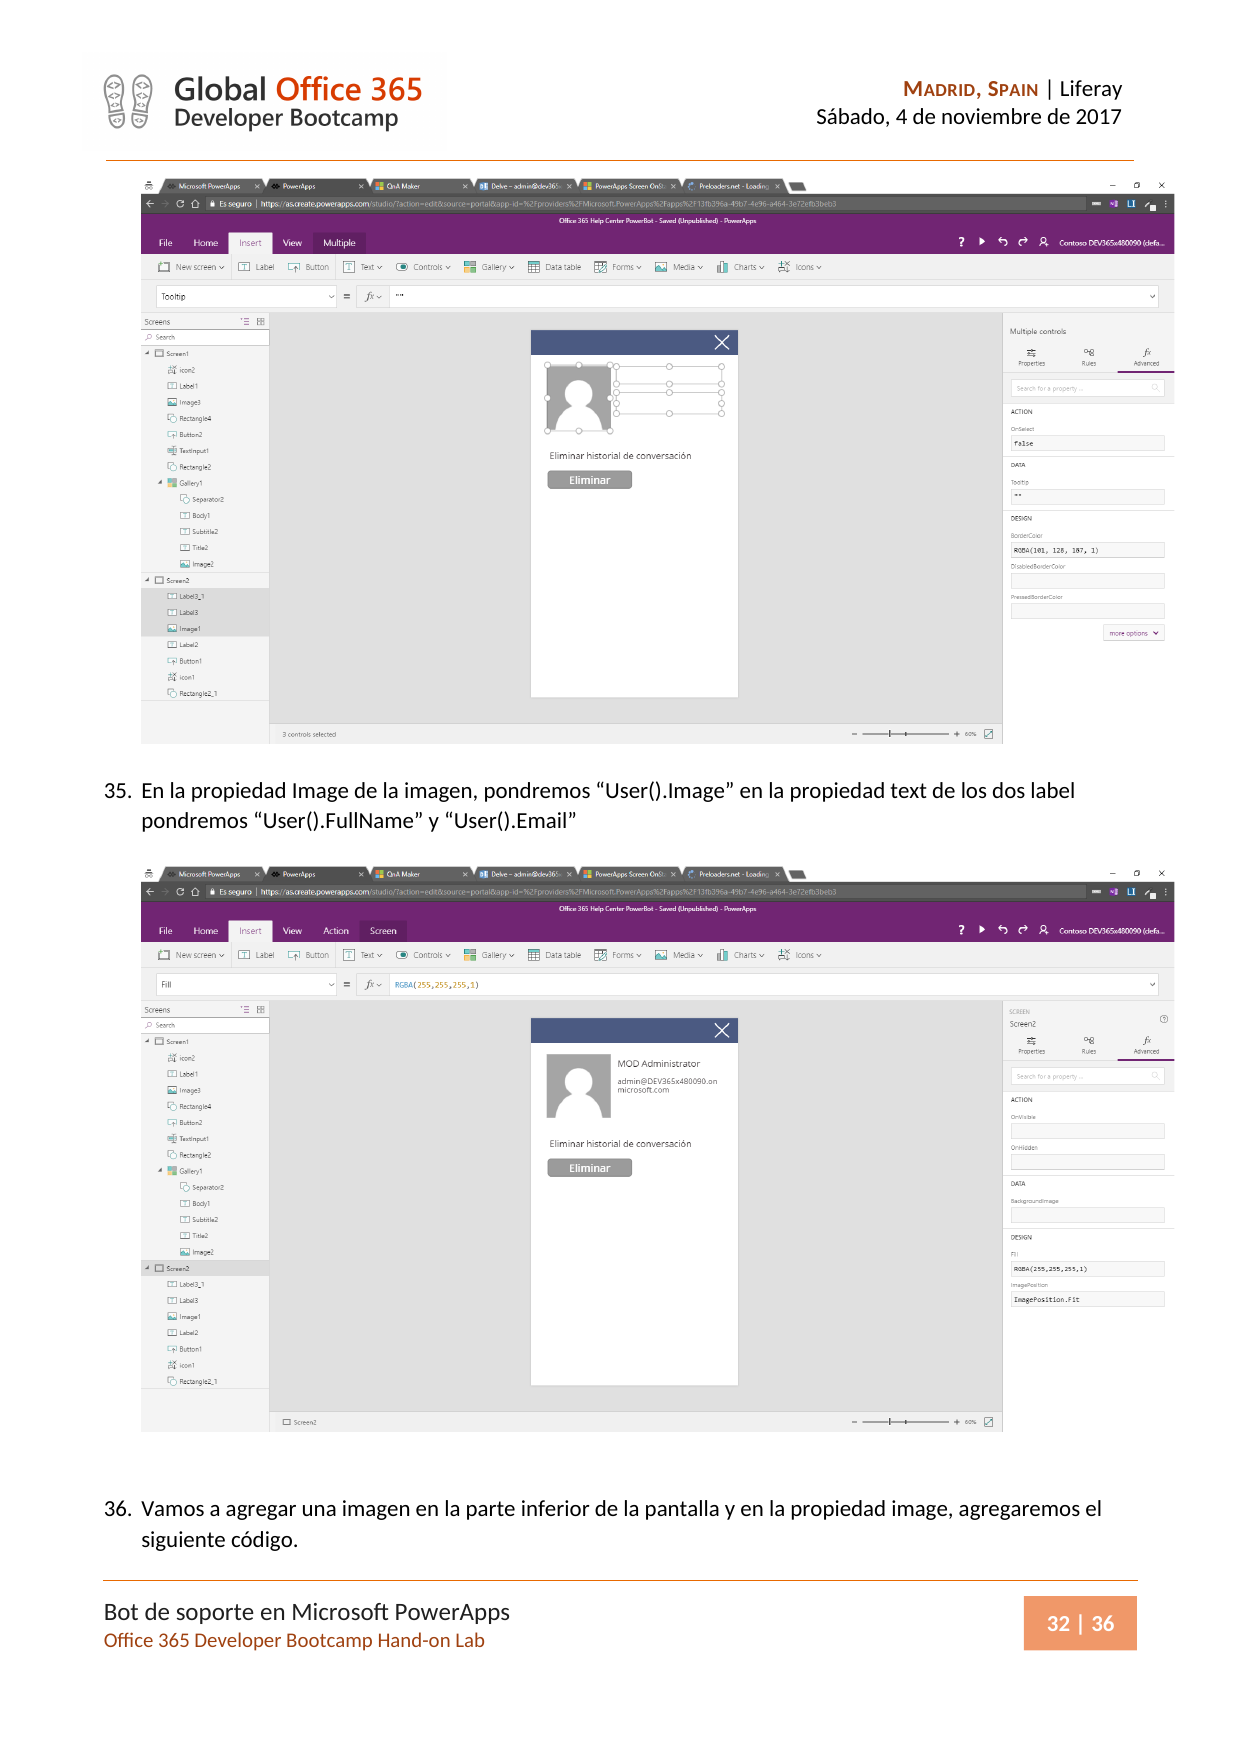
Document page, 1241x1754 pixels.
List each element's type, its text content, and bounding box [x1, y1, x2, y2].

picture [141, 866, 1175, 1432]
picture [81, 52, 448, 151]
list En la propiedad Image de la imagen, pondremos “User().Image” en la propiedad text de los dos label pondremos “User().FullName” y “User().Email” [103, 776, 1137, 834]
list Vamos a agregar una imagen en la parte inferior de la pantalla y en la propiedad image, agregaremos el siguiente código. [103, 1494, 1137, 1553]
picture [141, 178, 1175, 744]
